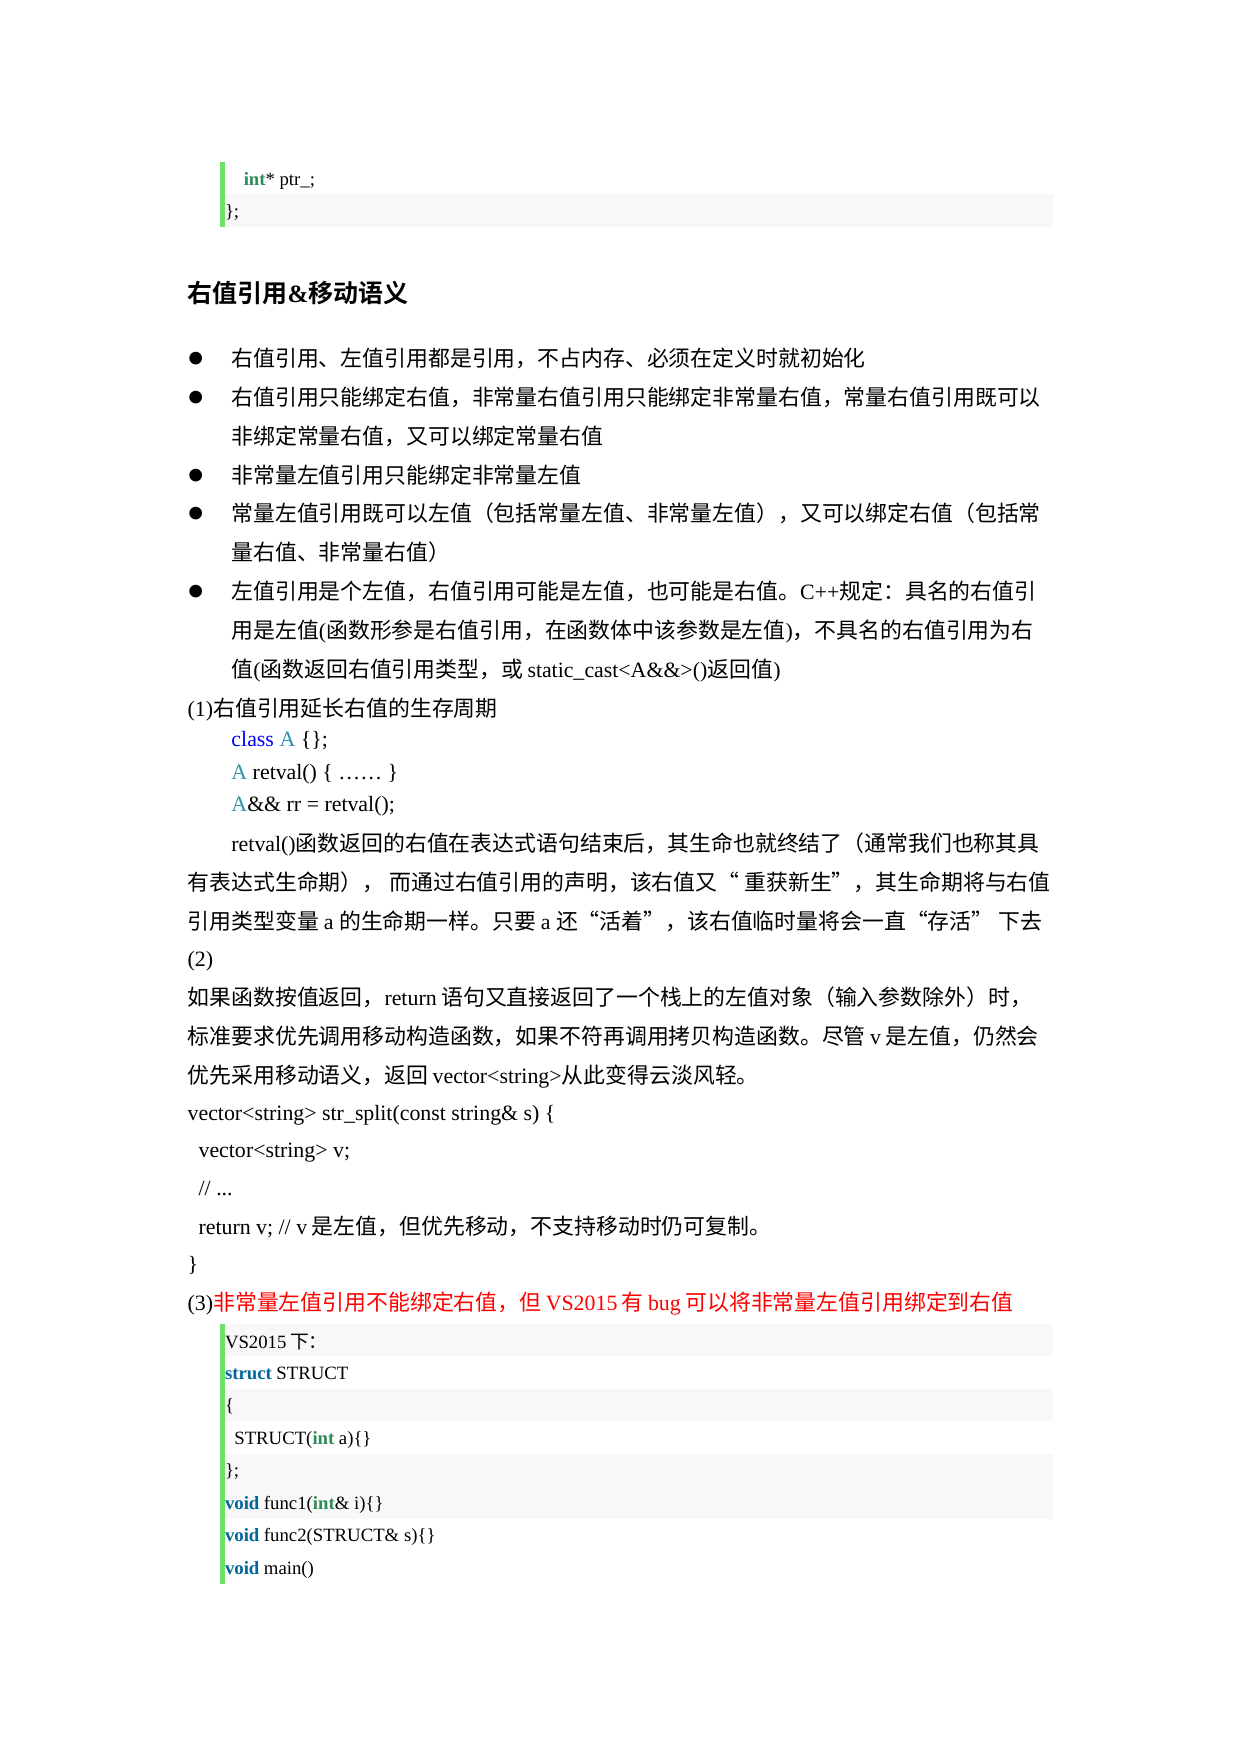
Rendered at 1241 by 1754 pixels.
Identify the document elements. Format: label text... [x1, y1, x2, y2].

list 右值引用只能绑定右值，非常量右值引用只能绑定非常量右值，常量右值引用既可以非绑定常量右值，又可以绑定常量右值 [187, 379, 1053, 451]
text struct STRUCT [225, 1356, 1053, 1389]
text }; [225, 1454, 1053, 1486]
text class A {}; [231, 723, 1053, 755]
text void func1(int& i){} [225, 1486, 1053, 1519]
text retval()函数返回的右值在表达式语句结束后，其生命也就终结了（通常我们也称其具有表达式生命期）， 而通过右值引用的声明，该右值又“ 重获新生”，其生命期将与右值引用类型变量 a 的生命期一样。只要 a 还“活着”，该右值临时量将会一直“存活” 下去 [187, 825, 1053, 936]
list 左值引用是个左值，右值引用可能是左值，也可能是右值。C++规定：具名的右值引用是左值(函数形参是右值引用，在函数体中该参数是左值)，不具名的右值引用为右值(函数返回右值引用类型，或static_cast<A&&>()返回值) [187, 574, 1053, 684]
text void func2(STRUCT& s){} [225, 1519, 1053, 1551]
text A retval() { …… } [231, 755, 1053, 788]
text (2) [187, 942, 1053, 974]
text A&& rr = retval(); [231, 788, 1053, 820]
list 常量左值引用既可以左值（包括常量左值、非常量左值），又可以绑定右值（包括常量右值、非常量右值） [187, 496, 1053, 567]
text }; [225, 194, 1053, 227]
text void main() [225, 1551, 1053, 1584]
list 非常量左值引用只能绑定非常量左值 [187, 457, 1053, 490]
text return v; // v是左值，但优先移动，不支持移动时仍可复制。 [187, 1209, 1053, 1241]
text } [187, 1247, 1053, 1280]
text int* ptr_; [225, 162, 1053, 194]
text { [225, 1389, 1053, 1421]
text 如果函数按值返回，return语句又直接返回了一个栈上的左值对象（输入参数除外）时，标准要求优先调用移动构造函数，如果不符再调用拷贝构造函数。尽管v是左值，仍然会优先采用移动语义，返回vector<string>从此变得云淡风轻。 [187, 979, 1053, 1090]
text VS2015下： [225, 1324, 1053, 1356]
text (1)右值引用延长右值的生存周期 [187, 690, 1053, 723]
text vector<string> v; [187, 1134, 1053, 1166]
text vector<string> str_split(const string& s) { [187, 1096, 1053, 1129]
text (3)非常量左值引用不能绑定右值，但VS2015有bug可以将非常量左值引用绑定到右值 [187, 1285, 1053, 1317]
text STRUCT(int a){} [225, 1421, 1053, 1454]
text // ... [187, 1171, 1053, 1204]
subtitle 右值引用&移动语义 [187, 259, 1053, 324]
list 右值引用、左值引用都是引用，不占内存、必须在定义时就初始化 [187, 341, 1053, 373]
